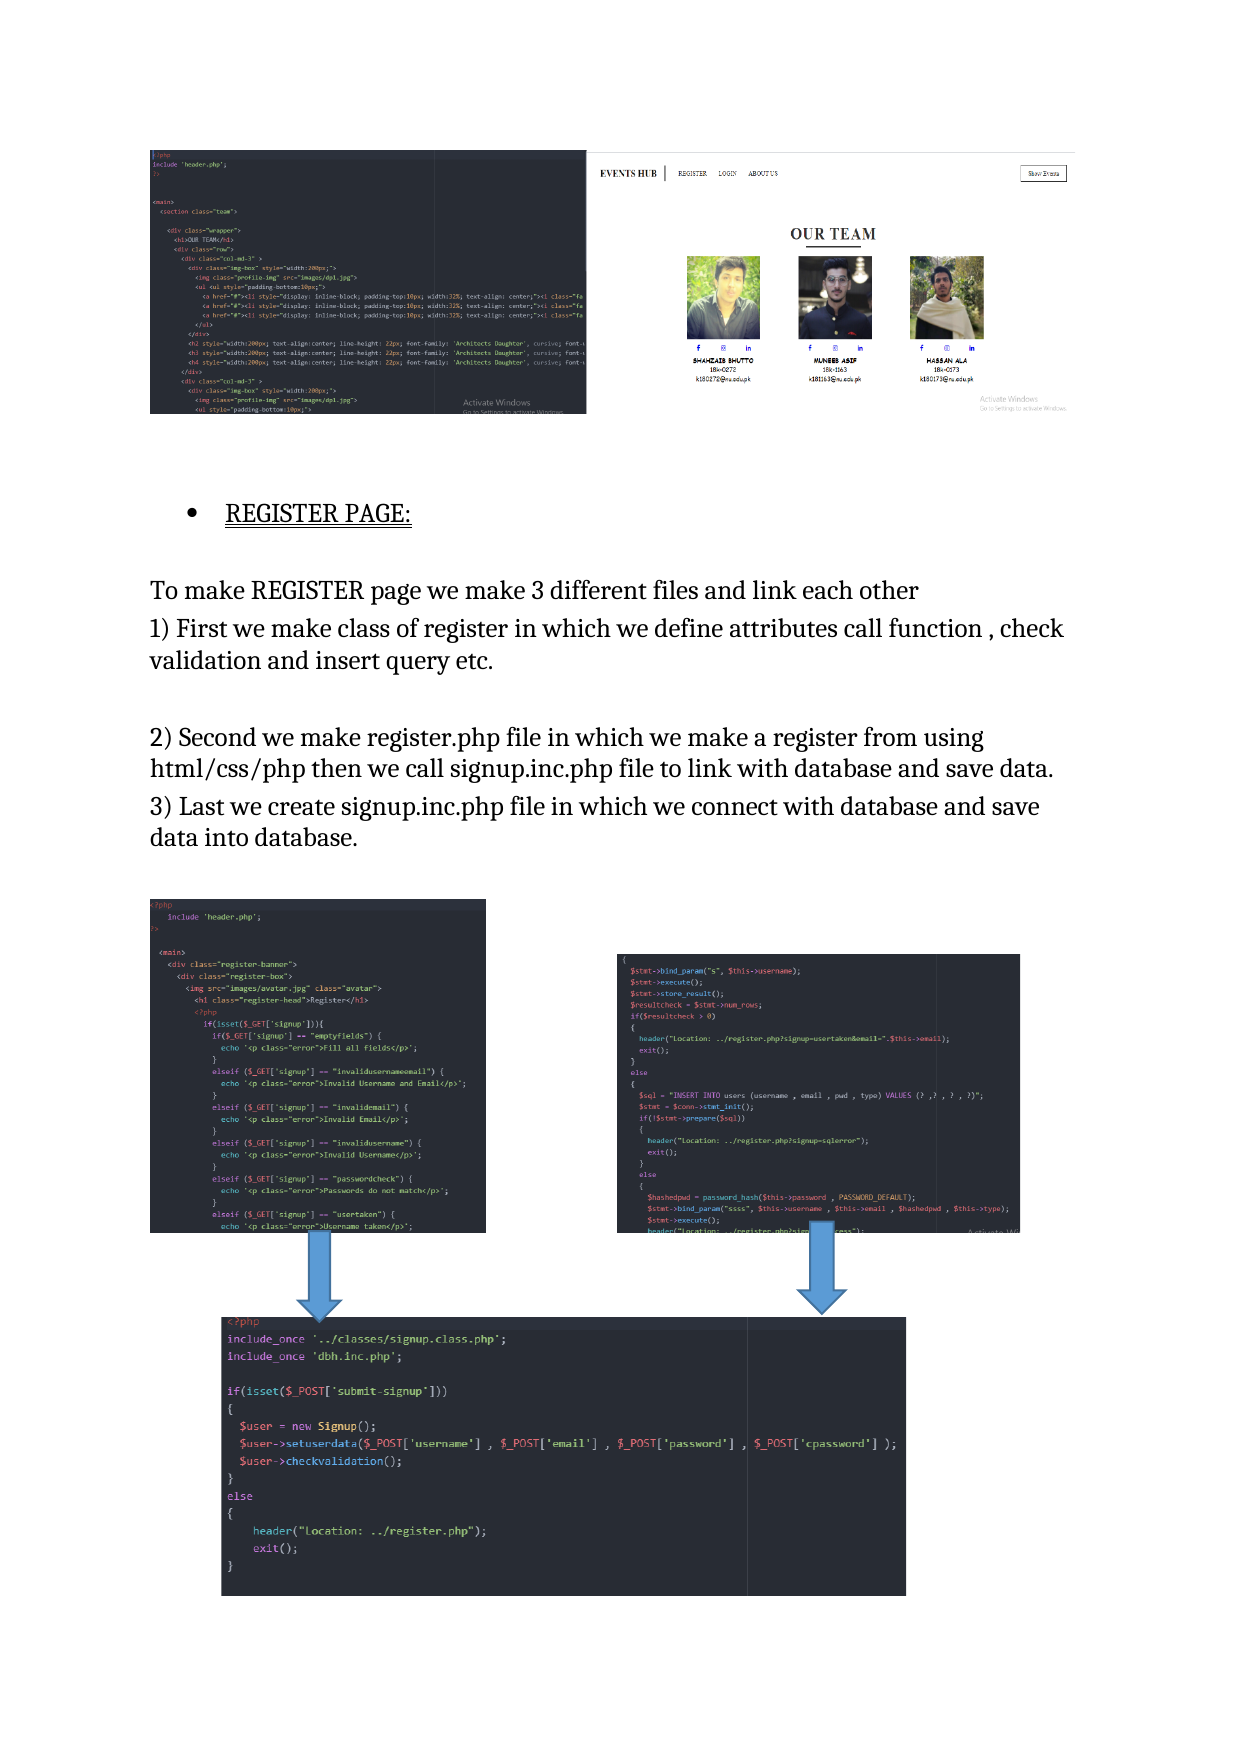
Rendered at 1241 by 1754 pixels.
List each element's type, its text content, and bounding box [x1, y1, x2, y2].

list REGISTER PAGE: [187, 498, 1092, 529]
picture [150, 899, 486, 1233]
picture [221, 1317, 907, 1596]
picture [150, 150, 1075, 414]
text To make REGISTER page we make 3 different files and link each other [150, 575, 1092, 606]
text 3) Last we create signup.inc.php file in which we connect with database and save data into database. [150, 791, 1092, 853]
text 1) First we make class of register in which we define attributes call function , check validation and insert query etc. [150, 613, 1092, 676]
text 2) Second we make register.php file in which we make a register from using html/css/php then we call signup.inc.php file to link with database and save data. [150, 722, 1092, 784]
picture [617, 954, 1021, 1233]
